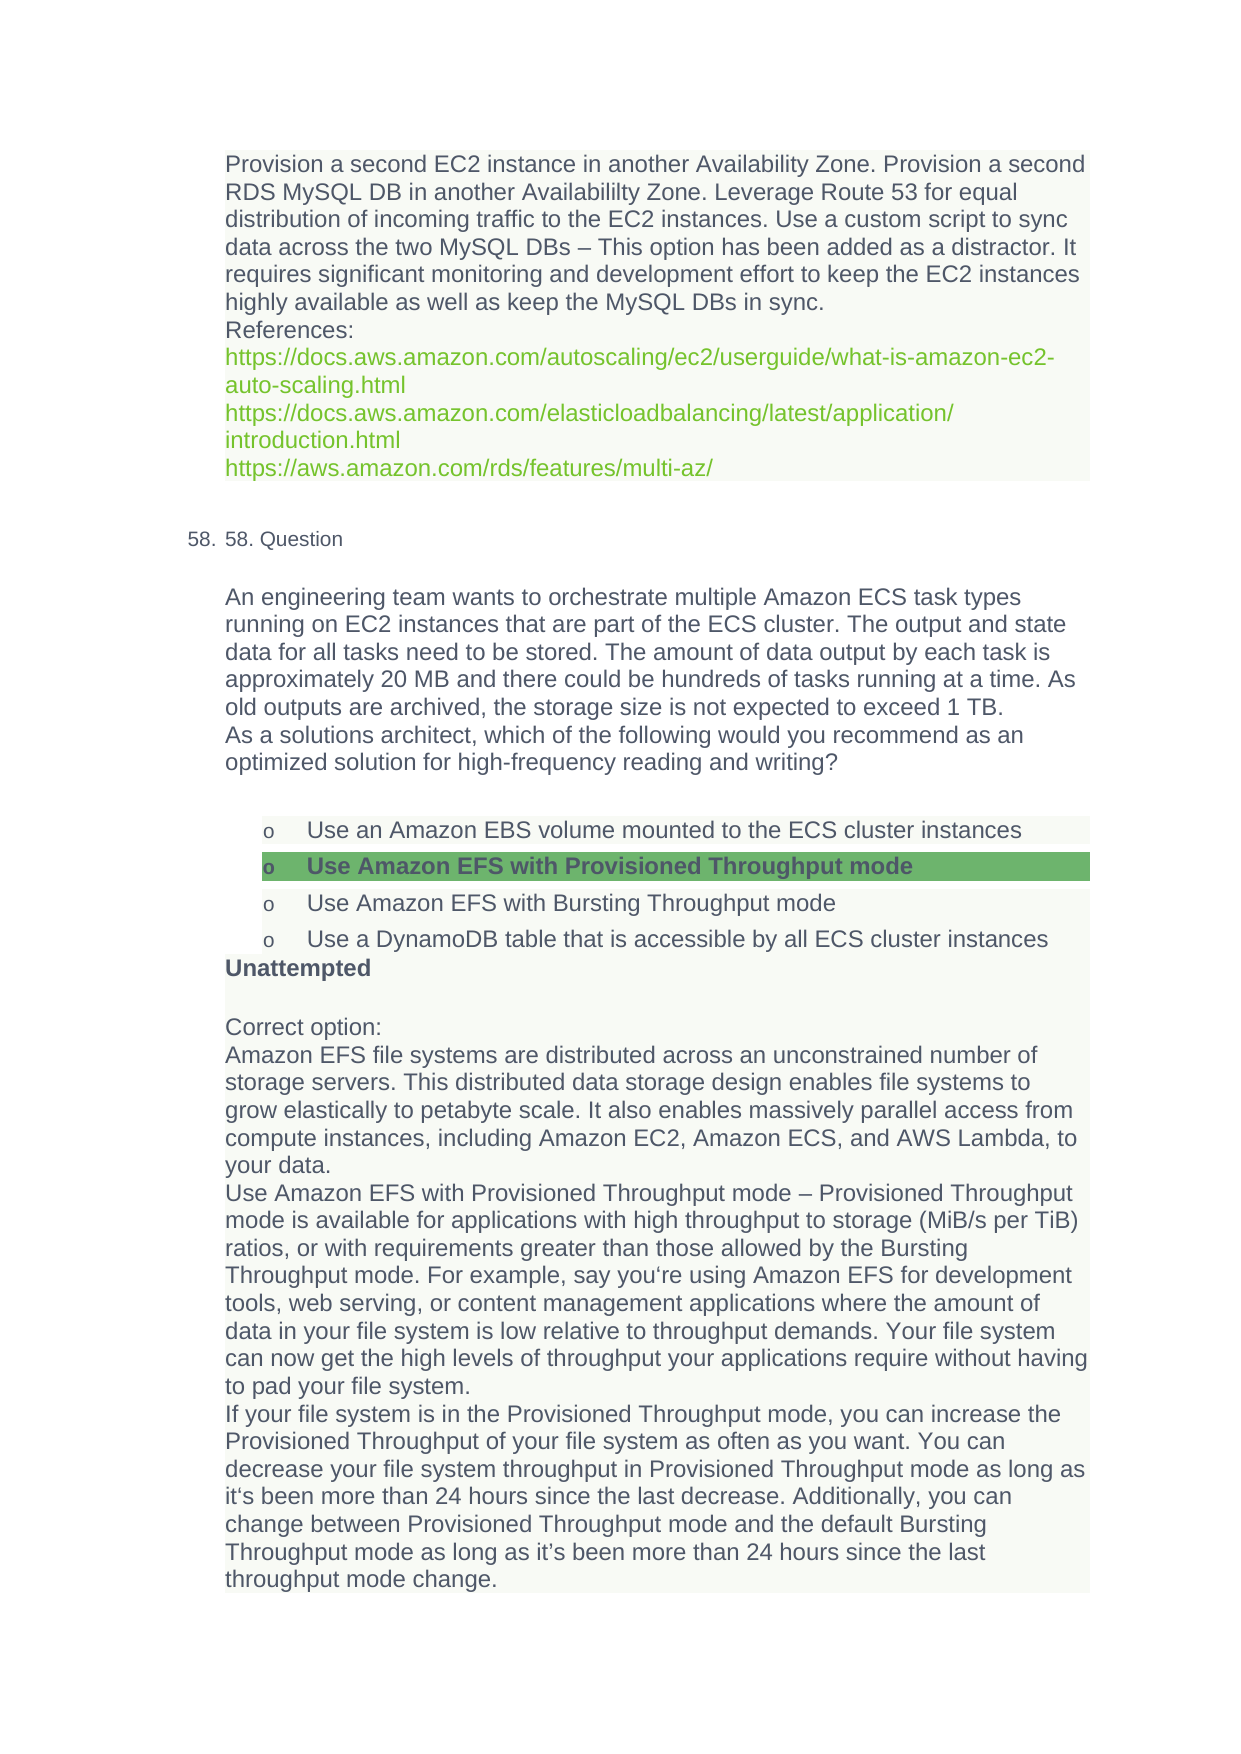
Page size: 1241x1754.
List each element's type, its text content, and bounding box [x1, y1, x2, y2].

text An engineering team wants to orchestrate multiple Amazon ECS task types running on EC2 instances that are part of the ECS cluster. The output and state data for all tasks need to be stored. The amount of data output by each task is approximately 20 MB and there could be hundreds of tasks running at a time. As old outputs are archived, the storage size is not expected to exceed 1 TB. As a solutions architect, which of the following would you recommend as an optimized solution for high-frequency reading and writing? [225, 582, 1090, 776]
text Unattempted [225, 954, 1090, 1013]
text Correct option: Amazon EFS file systems are distributed across an unconstrained number of storage servers. This distributed data storage design enables file systems to grow elastically to petabyte scale. It also enables massively parallel access from compute instances, including Amazon EC2, Amazon ECS, and AWS Lambda, to your data. Use Amazon EFS with Provisioned Throughput mode – Provisioned Throughput mode is available for applications with high throughput to storage (MiB/s per TiB) ratios, or with requirements greater than those allowed by the Bursting Throughput mode. For example, say you‘re using Amazon EFS for development tools, web serving, or content management applications where the amount of data in your file system is low relative to throughput demands. Your file system can now get the high levels of throughput your applications require without having to pad your file system. If your file system is in the Provisioned Throughput mode, you can increase the Provisioned Throughput of your file system as often as you want. You can decrease your file system throughput in Provisioned Throughput mode as long as it‘s been more than 24 hours since the last decrease. Additionally, you can change between Provisioned Throughput mode and the default Bursting Throughput mode as long as it’s been more than 24 hours since the last throughput mode change. [225, 1013, 1090, 1593]
list 58. Question [187, 521, 1090, 551]
list Use a DynamoDB table that is accessible by all ECS cluster instances [262, 925, 1090, 954]
list Use an Amazon EBS volume mounted to the ECS cluster instances [262, 816, 1090, 844]
list Use Amazon EFS with Bursting Throughput mode [262, 889, 1090, 918]
list Use Amazon EFS with Provisioned Throughput mode [262, 852, 1090, 881]
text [225, 150, 1090, 481]
